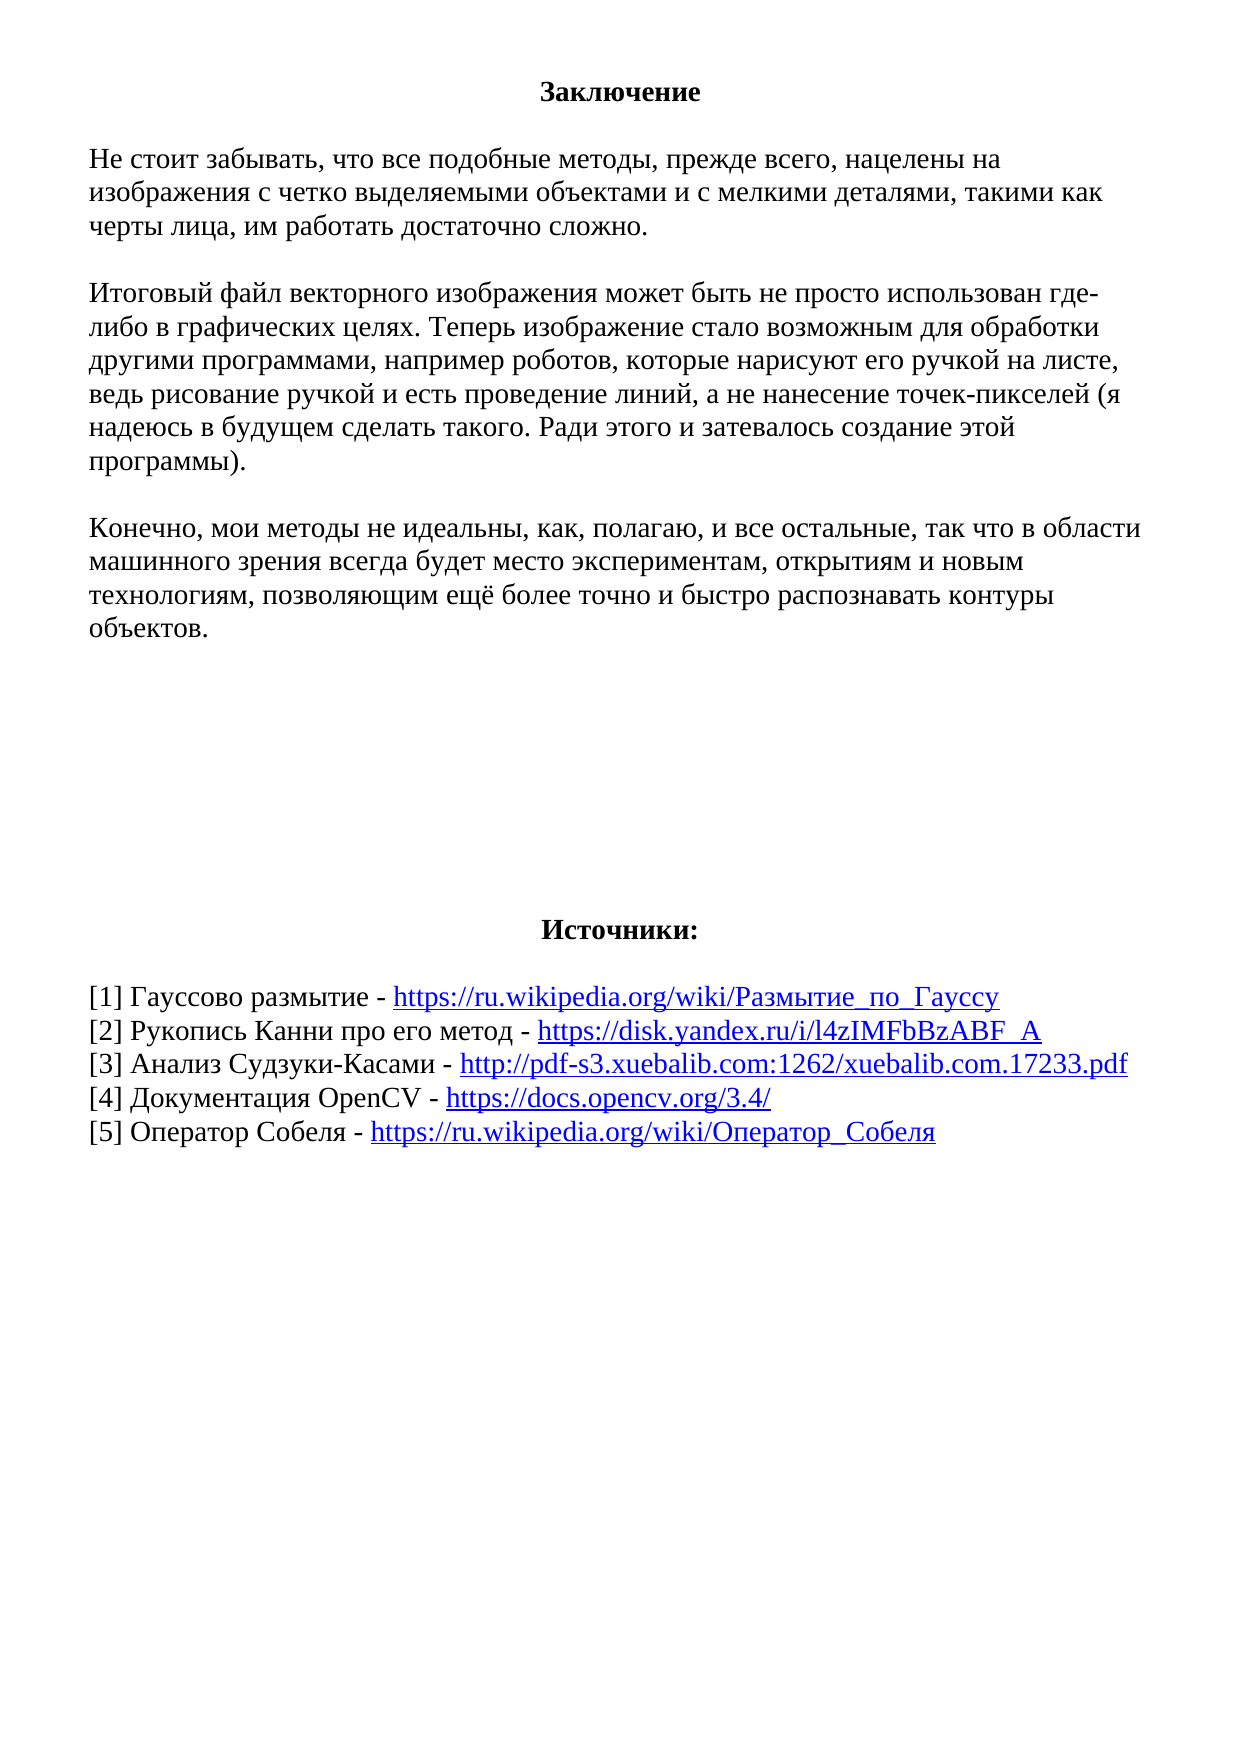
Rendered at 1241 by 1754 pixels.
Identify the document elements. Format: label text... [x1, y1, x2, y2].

text [2] Рукопись Канни про его метод - https://disk.yandex.ru/i/l4zIMFbBzABF_A [89, 1013, 1152, 1047]
text Не стоит забывать, что все подобные методы, прежде всего, нацелены на изображения с четко выделяемыми объектами и с мелкими деталями, такими как черты лица, им работать достаточно сложно. [89, 141, 1152, 242]
text [4] Документация OpenCV - https://docs.opencv.org/3.4/ [89, 1080, 1152, 1114]
text Итоговый файл векторного изображения может быть не просто использован где-либо в графических целях. Теперь изображение стало возможным для обработки другими программами, например роботов, которые нарисуют его ручкой на листе, ведь рисование ручкой и есть проведение линий, а не нанесение точек-пикселей (я надеюсь в будущем сделать такого. Ради этого и затевалось создание этой программы). [89, 275, 1152, 476]
text Конечно, мои методы не идеальны, как, полагаю, и все остальные, так что в области машинного зрения всегда будет место экспериментам, открытиям и новым технологиям, позволяющим ещё более точно и быстро распознавать контуры объектов. [89, 510, 1152, 644]
text [3] Анализ Судзуки-Касами - http://pdf-s3.xuebalib.com:1262/xuebalib.com.17233.pdf [89, 1047, 1152, 1080]
text Заключение [89, 74, 1152, 107]
text Источники: [89, 912, 1152, 946]
text [5] Оператор Собеля - https://ru.wikipedia.org/wiki/Оператор_Собеля [89, 1114, 1152, 1147]
text [1] Гауссово размытие - https://ru.wikipedia.org/wiki/Размытие_по_Гауссу [89, 979, 1152, 1013]
